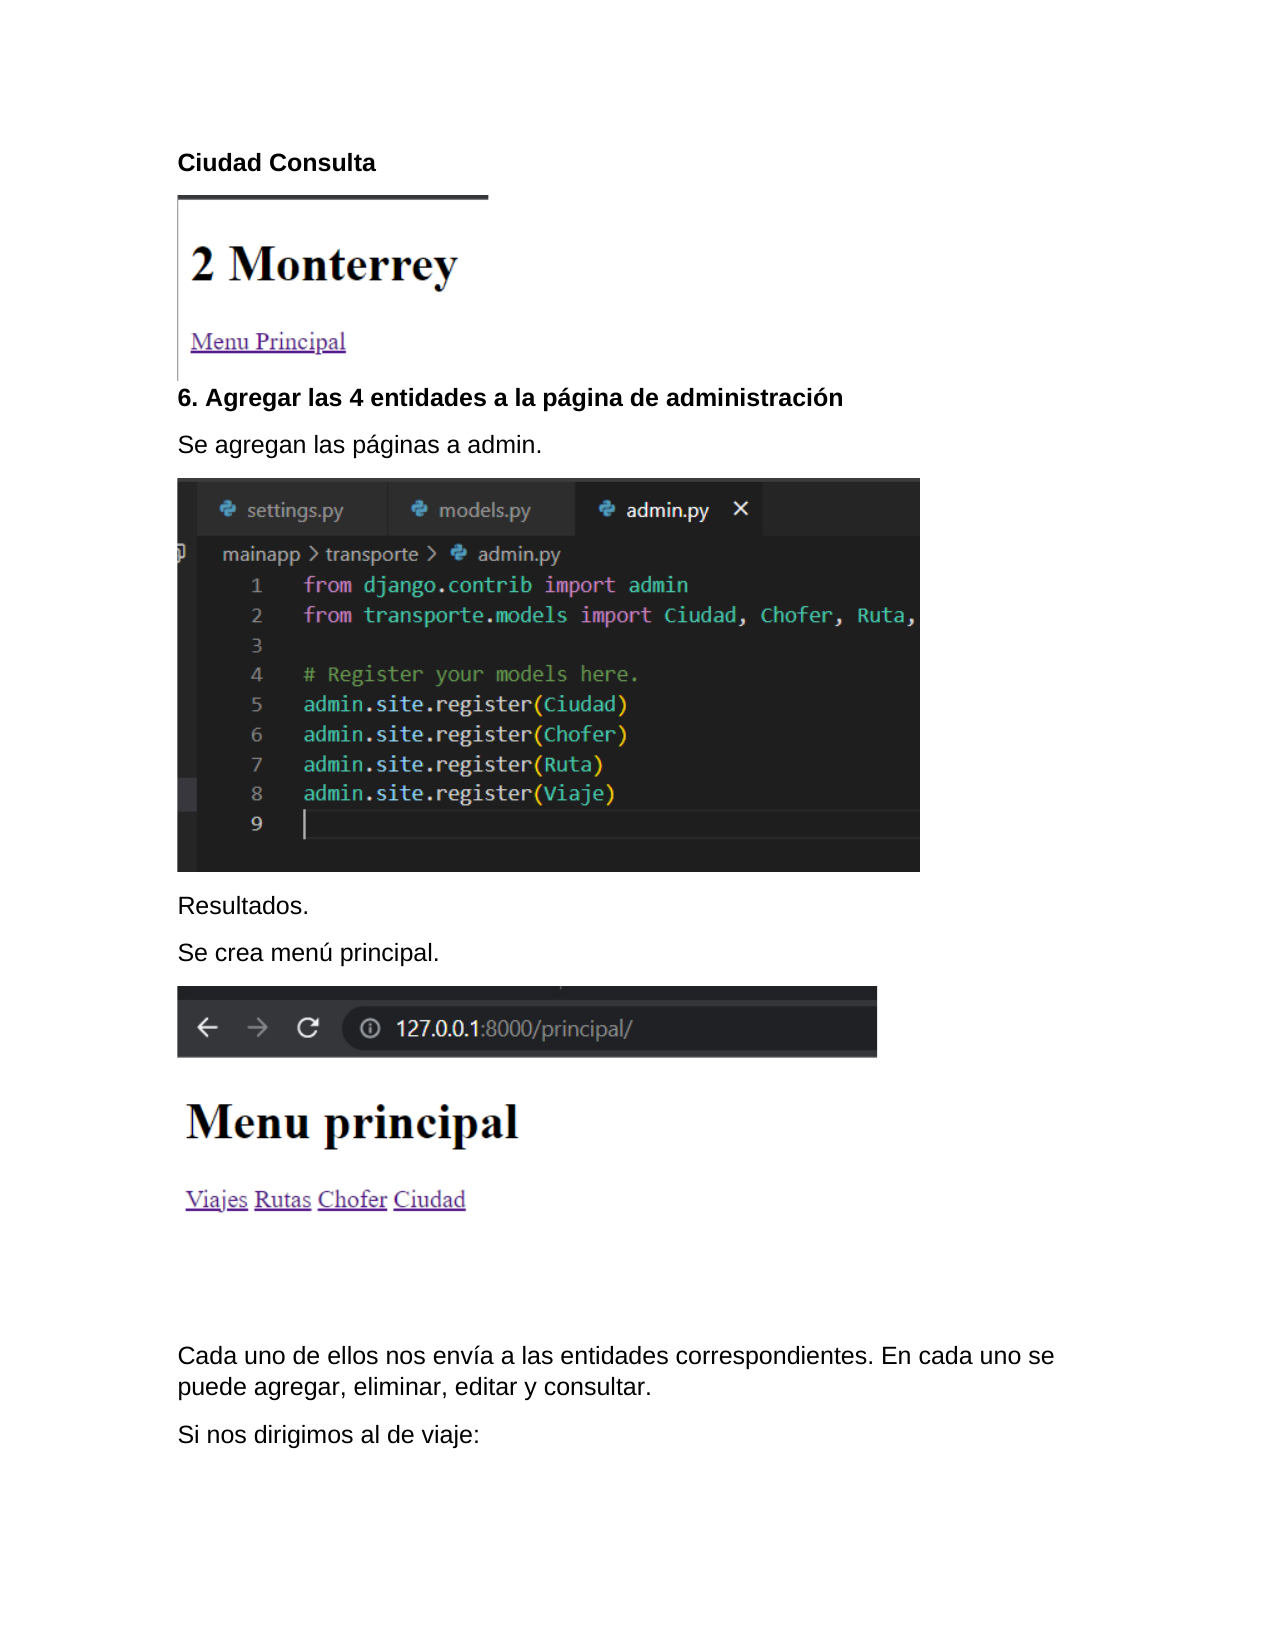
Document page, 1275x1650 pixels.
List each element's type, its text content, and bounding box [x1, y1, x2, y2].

picture [177, 986, 878, 1323]
text Se crea menú principal. [177, 938, 1098, 967]
text Se agregan las páginas a admin. [177, 430, 1098, 459]
picture [177, 195, 489, 381]
picture [177, 478, 920, 872]
text Si nos dirigimos al de viaje: [177, 1420, 1098, 1449]
text Resultados. [177, 891, 1098, 919]
text Cada uno de ellos nos envía a las entidades correspondientes. En cada uno se puede agregar, eliminar, editar y consultar. [177, 1341, 1098, 1401]
text Ciudad Consulta [177, 148, 1098, 176]
